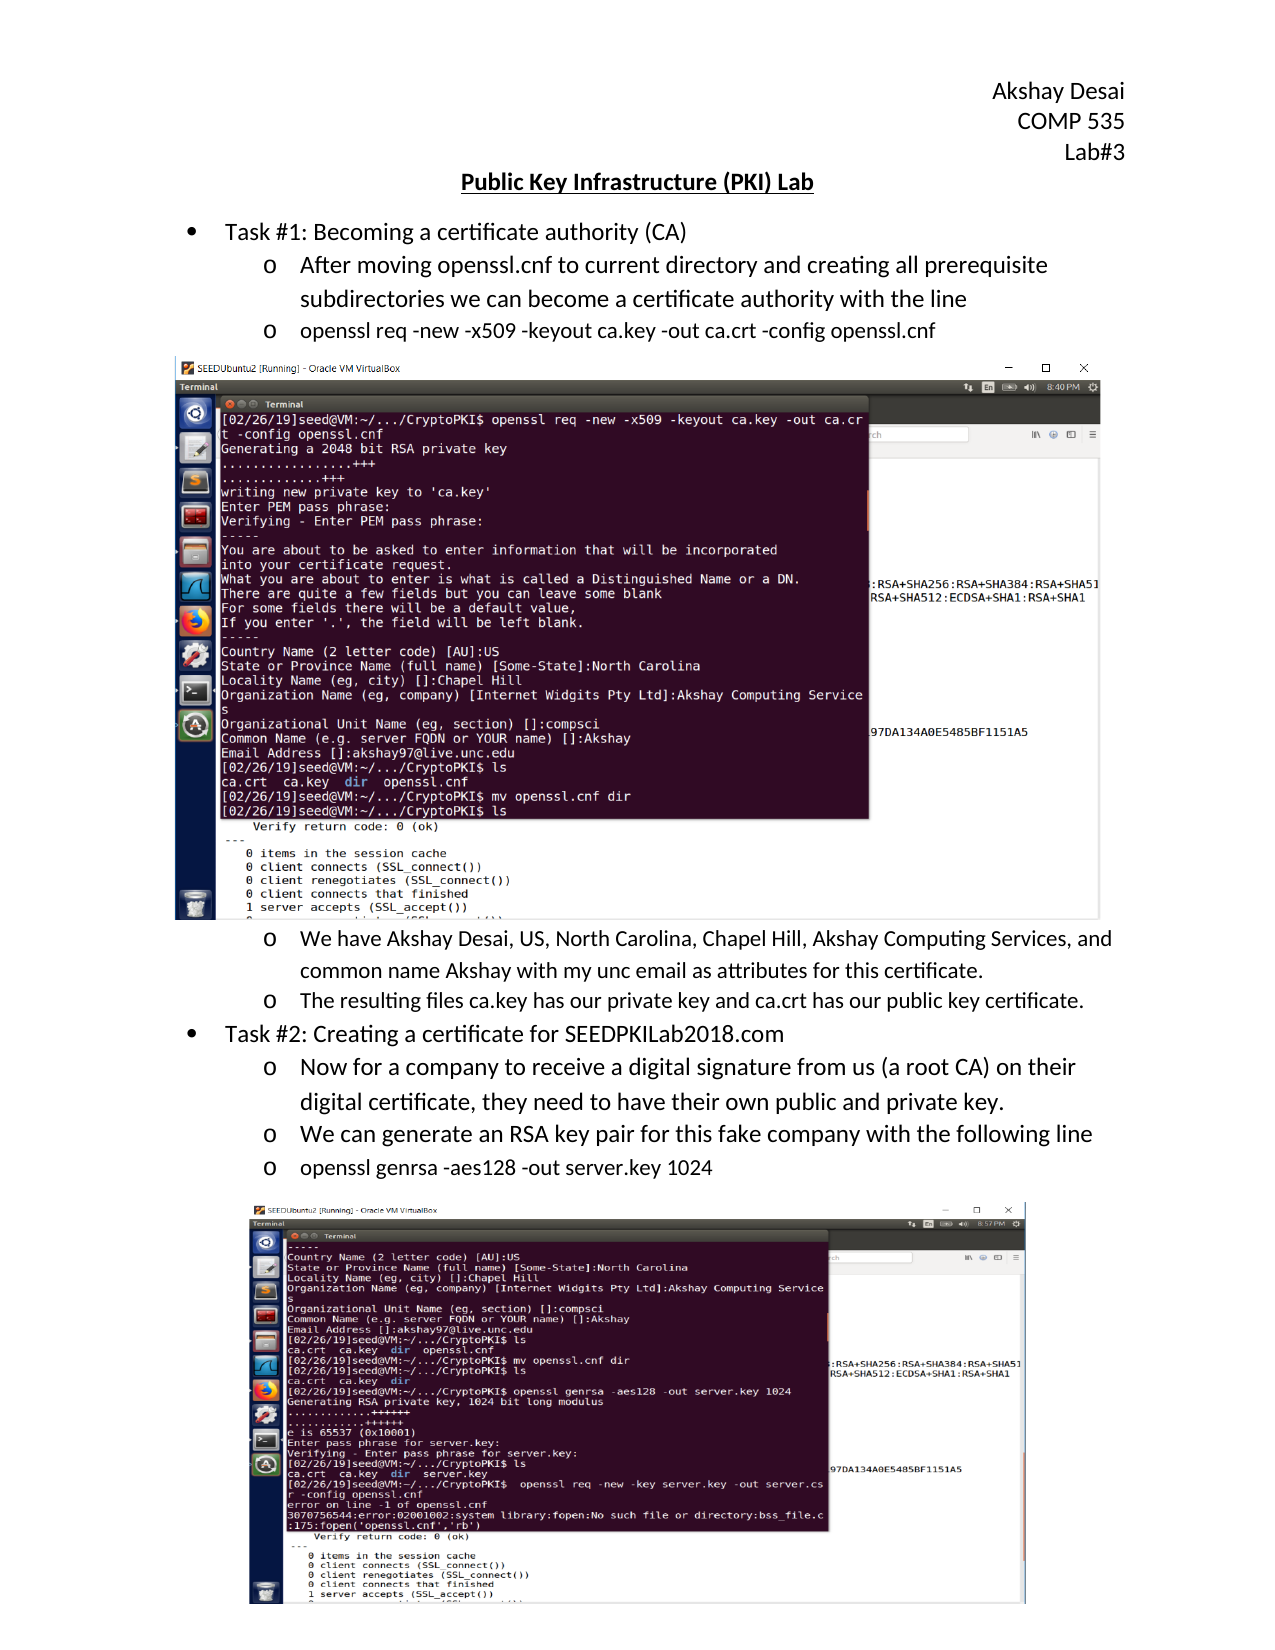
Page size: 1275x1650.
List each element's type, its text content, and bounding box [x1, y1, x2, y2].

picture [249, 1202, 1026, 1604]
list We can generate an RSA key pair for this fake company with the following line [262, 1119, 1125, 1150]
list After moving openssl.cnf to current directory and creating all prerequisite subdirectories we can become a certificate authority with the line [262, 249, 1125, 314]
picture [174, 356, 1101, 920]
list Task #2: Creating a certificate for SEEDPKILab2018.com [187, 1019, 1125, 1049]
list The resulting files ca.key has our private key and ca.crt has our public key certificate. [262, 987, 1125, 1016]
list openssl genrsa -aes128 -out server.key 1024 [262, 1153, 1125, 1183]
list Task #1: Becoming a certificate authority (CA) [187, 216, 1125, 247]
list Now for a company to receive a digital signature from us (a root CA) on their digital certificate, they need to have their own public and private key. [262, 1052, 1125, 1116]
list openssl req -new -x509 -keyout ca.key -out ca.crt -config openssl.cnf [262, 316, 1125, 346]
text Public Key Infrastructure (PKI) Lab [150, 167, 1125, 197]
